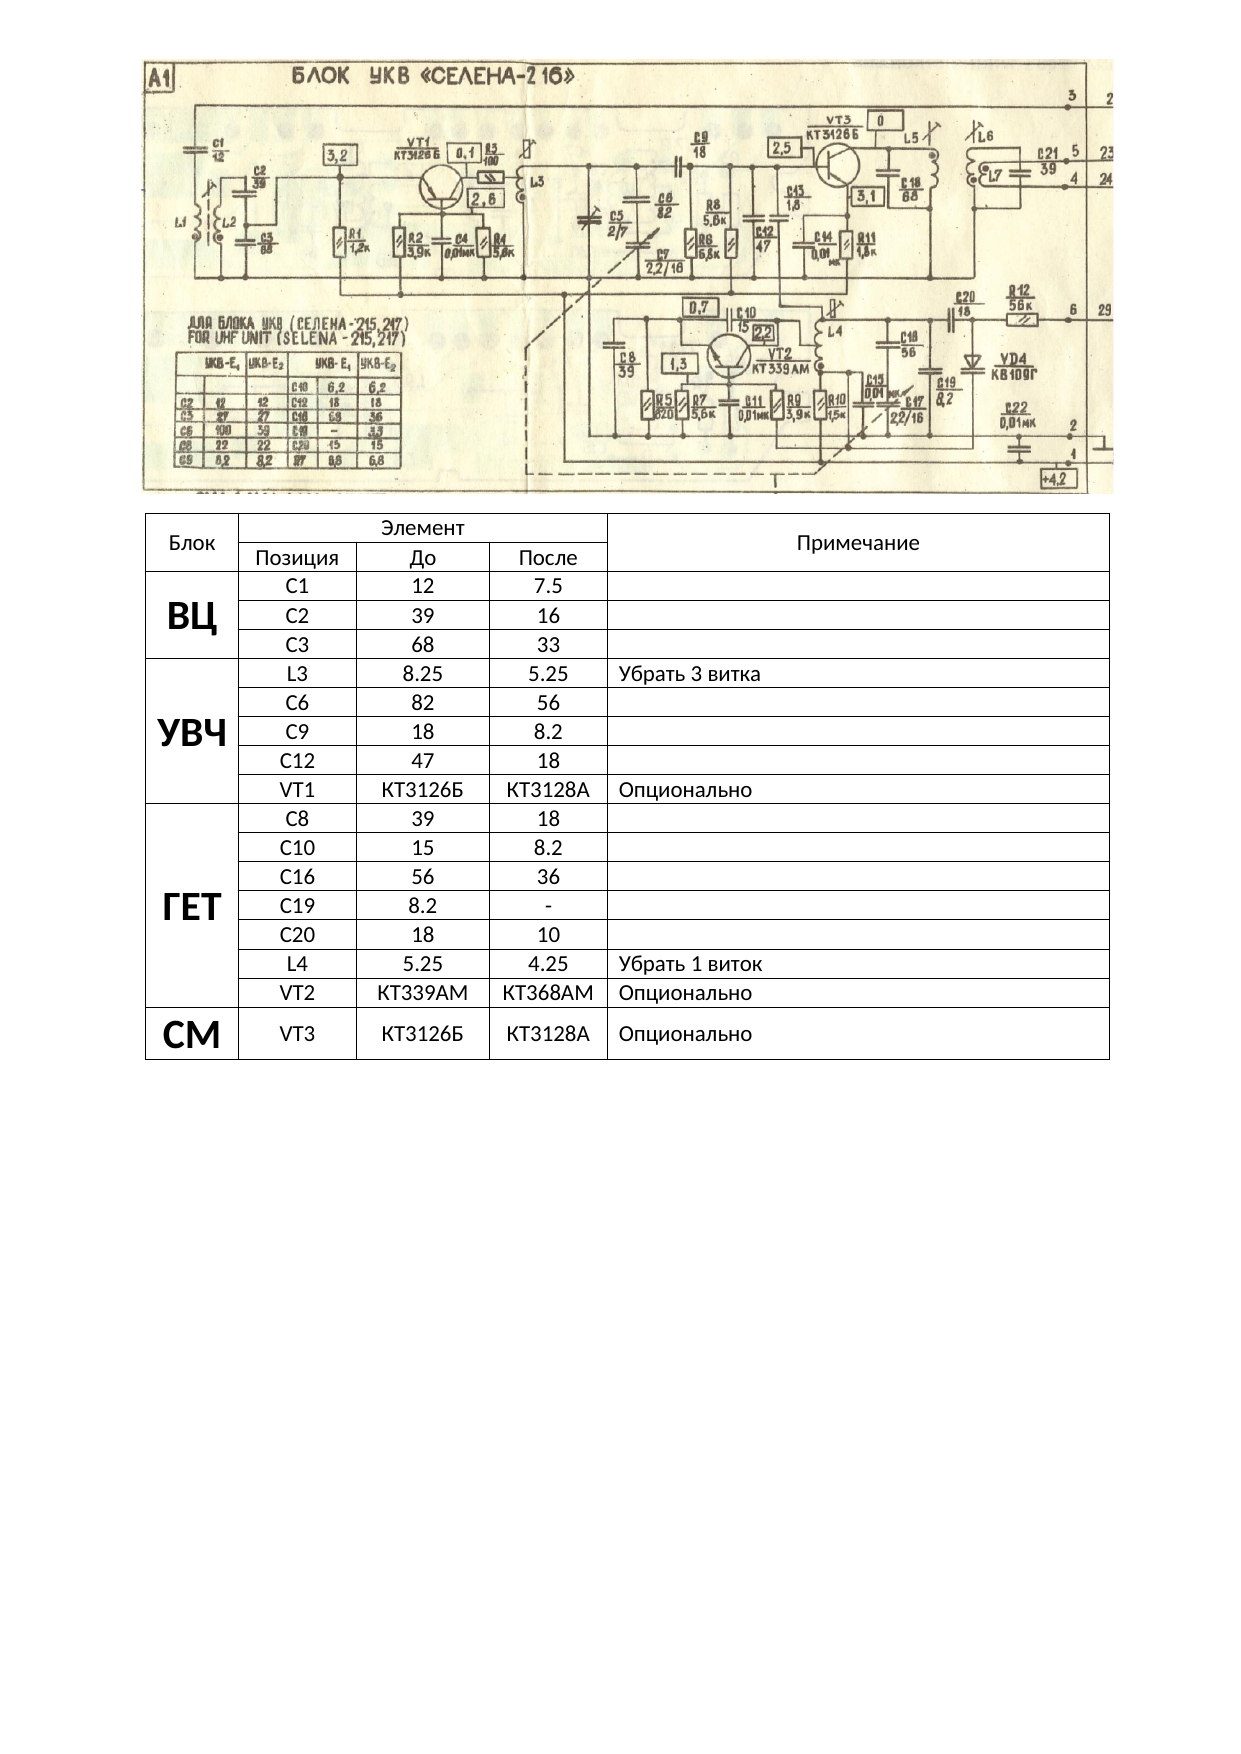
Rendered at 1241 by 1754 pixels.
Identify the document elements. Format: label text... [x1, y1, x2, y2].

table_cell [608, 833, 1109, 861]
table_cell 18 [490, 746, 607, 774]
table_cell C19 [239, 891, 356, 919]
table_cell L3 [239, 659, 356, 687]
table_cell 7.5 [490, 572, 607, 600]
table_cell Позиция [239, 543, 356, 571]
table_cell C2 [239, 601, 356, 629]
table_header Блок [146, 514, 238, 571]
table_cell 16 [490, 601, 607, 629]
table_cell ГЕТ [146, 804, 238, 1007]
table_cell C9 [239, 717, 356, 745]
table_cell 36 [490, 862, 607, 890]
table_cell Опционально [608, 775, 1109, 803]
table_cell 18 [357, 920, 489, 948]
table_cell [608, 601, 1109, 629]
table_cell C8 [239, 804, 356, 832]
table_cell 18 [357, 717, 489, 745]
table_cell [608, 891, 1109, 919]
table_cell КТ3128А [490, 1008, 607, 1058]
table_cell 15 [357, 833, 489, 861]
table_cell КТ3126Б [357, 1008, 489, 1058]
table_cell [608, 717, 1109, 745]
table_cell 5.25 [357, 950, 489, 977]
table_cell 33 [490, 630, 607, 658]
table_cell СМ [146, 1008, 238, 1058]
table_cell L4 [239, 950, 356, 977]
table_cell КТ3128А [490, 775, 607, 803]
table_cell ВЦ [146, 572, 238, 658]
table_cell C20 [239, 920, 356, 948]
table_cell 56 [490, 688, 607, 716]
table_cell 47 [357, 746, 489, 774]
table_cell VT3 [239, 1008, 356, 1058]
table_cell [608, 688, 1109, 716]
table_cell До [357, 543, 489, 571]
table_cell VT1 [239, 775, 356, 803]
table_cell Убрать 1 виток [608, 950, 1109, 977]
table_cell Опционально [608, 979, 1109, 1007]
table_cell Опционально [608, 1008, 1109, 1058]
table_cell [608, 920, 1109, 948]
table_cell 8.2 [490, 833, 607, 861]
table_cell 39 [357, 601, 489, 629]
table_cell КТ3126Б [357, 775, 489, 803]
table_header Элемент [239, 514, 607, 542]
table_cell C1 [239, 572, 356, 600]
table_cell УВЧ [146, 659, 238, 803]
table_cell 12 [357, 572, 489, 600]
table_cell C12 [239, 746, 356, 774]
table_cell 10 [490, 920, 607, 948]
table_cell 39 [357, 804, 489, 832]
table_cell 4.25 [490, 950, 607, 977]
picture [141, 59, 1114, 494]
table_cell [608, 862, 1109, 890]
table_cell VT2 [239, 979, 356, 1007]
table_cell [608, 572, 1109, 600]
table_cell 68 [357, 630, 489, 658]
table_cell [608, 630, 1109, 658]
table_cell Убрать 3 витка [608, 659, 1109, 687]
table_cell КТ339АМ [357, 979, 489, 1007]
table_cell C16 [239, 862, 356, 890]
table_cell C3 [239, 630, 356, 658]
table_cell 8.25 [357, 659, 489, 687]
table_cell 8.2 [357, 891, 489, 919]
table_cell 82 [357, 688, 489, 716]
table_cell [608, 746, 1109, 774]
table_header Примечание [608, 514, 1109, 571]
table_cell C10 [239, 833, 356, 861]
table_cell 18 [490, 804, 607, 832]
table_cell 5.25 [490, 659, 607, 687]
table_cell КТ368АМ [490, 979, 607, 1007]
table_cell [608, 804, 1109, 832]
table_cell 56 [357, 862, 489, 890]
table_cell C6 [239, 688, 356, 716]
table_cell - [490, 891, 607, 919]
table_cell 8.2 [490, 717, 607, 745]
table_cell После [490, 543, 607, 571]
